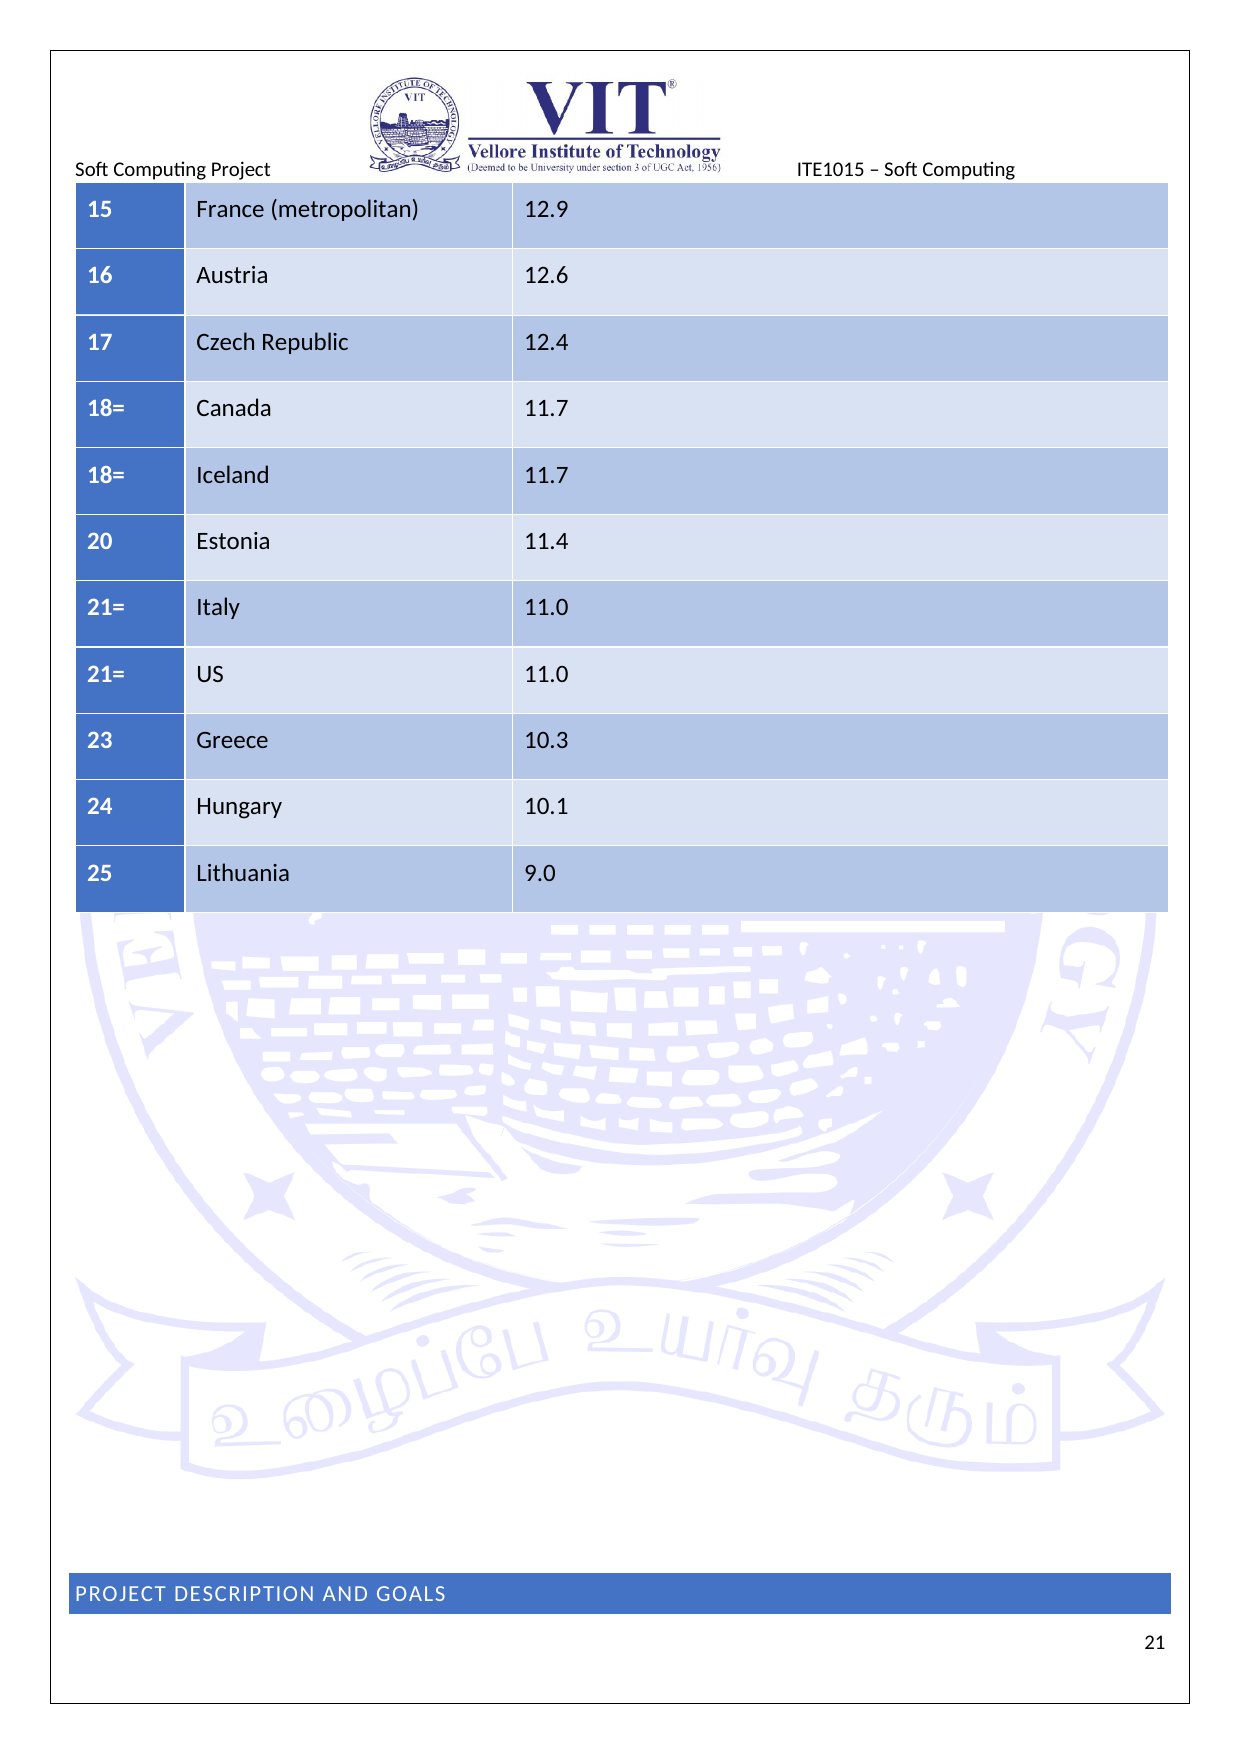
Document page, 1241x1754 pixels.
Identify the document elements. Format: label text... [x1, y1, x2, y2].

picture [362, 73, 728, 177]
table_cell 20 [76, 515, 184, 580]
table_cell Austria [186, 249, 512, 314]
table_cell 10.3 [513, 714, 1168, 779]
table_cell 21= [76, 581, 184, 646]
table_cell 12.9 [513, 183, 1168, 248]
table_cell 18= [76, 382, 184, 447]
table_cell 11.7 [513, 448, 1168, 514]
subtitle Project Description and Goals [75, 1580, 1165, 1607]
table_cell 16 [76, 249, 184, 314]
table_cell 23 [76, 714, 184, 779]
table_cell Czech Republic [186, 316, 512, 381]
table_cell 12.4 [513, 316, 1168, 381]
table_cell France (metropolitan) [186, 183, 512, 248]
table_cell Greece [186, 714, 512, 779]
table_cell US [186, 648, 512, 713]
table_cell 9.0 [513, 846, 1168, 912]
table_cell 18= [76, 448, 184, 514]
table_cell 11.7 [513, 382, 1168, 447]
table_cell Canada [186, 382, 512, 447]
table_cell 12.6 [513, 249, 1168, 314]
table_cell 24 [76, 780, 184, 845]
table_cell Italy [186, 581, 512, 646]
table_cell Lithuania [186, 846, 512, 912]
table_cell 21= [76, 648, 184, 713]
table_cell Hungary [186, 780, 512, 845]
table_cell 17 [76, 316, 184, 381]
table_cell 11.0 [513, 581, 1168, 646]
table_cell 10.1 [513, 780, 1168, 845]
table_cell Estonia [186, 515, 512, 580]
table_cell 11.0 [513, 648, 1168, 713]
table_cell Iceland [186, 448, 512, 514]
table_cell 25 [76, 846, 184, 912]
table_cell 15 [76, 183, 184, 248]
table_cell 11.4 [513, 515, 1168, 580]
